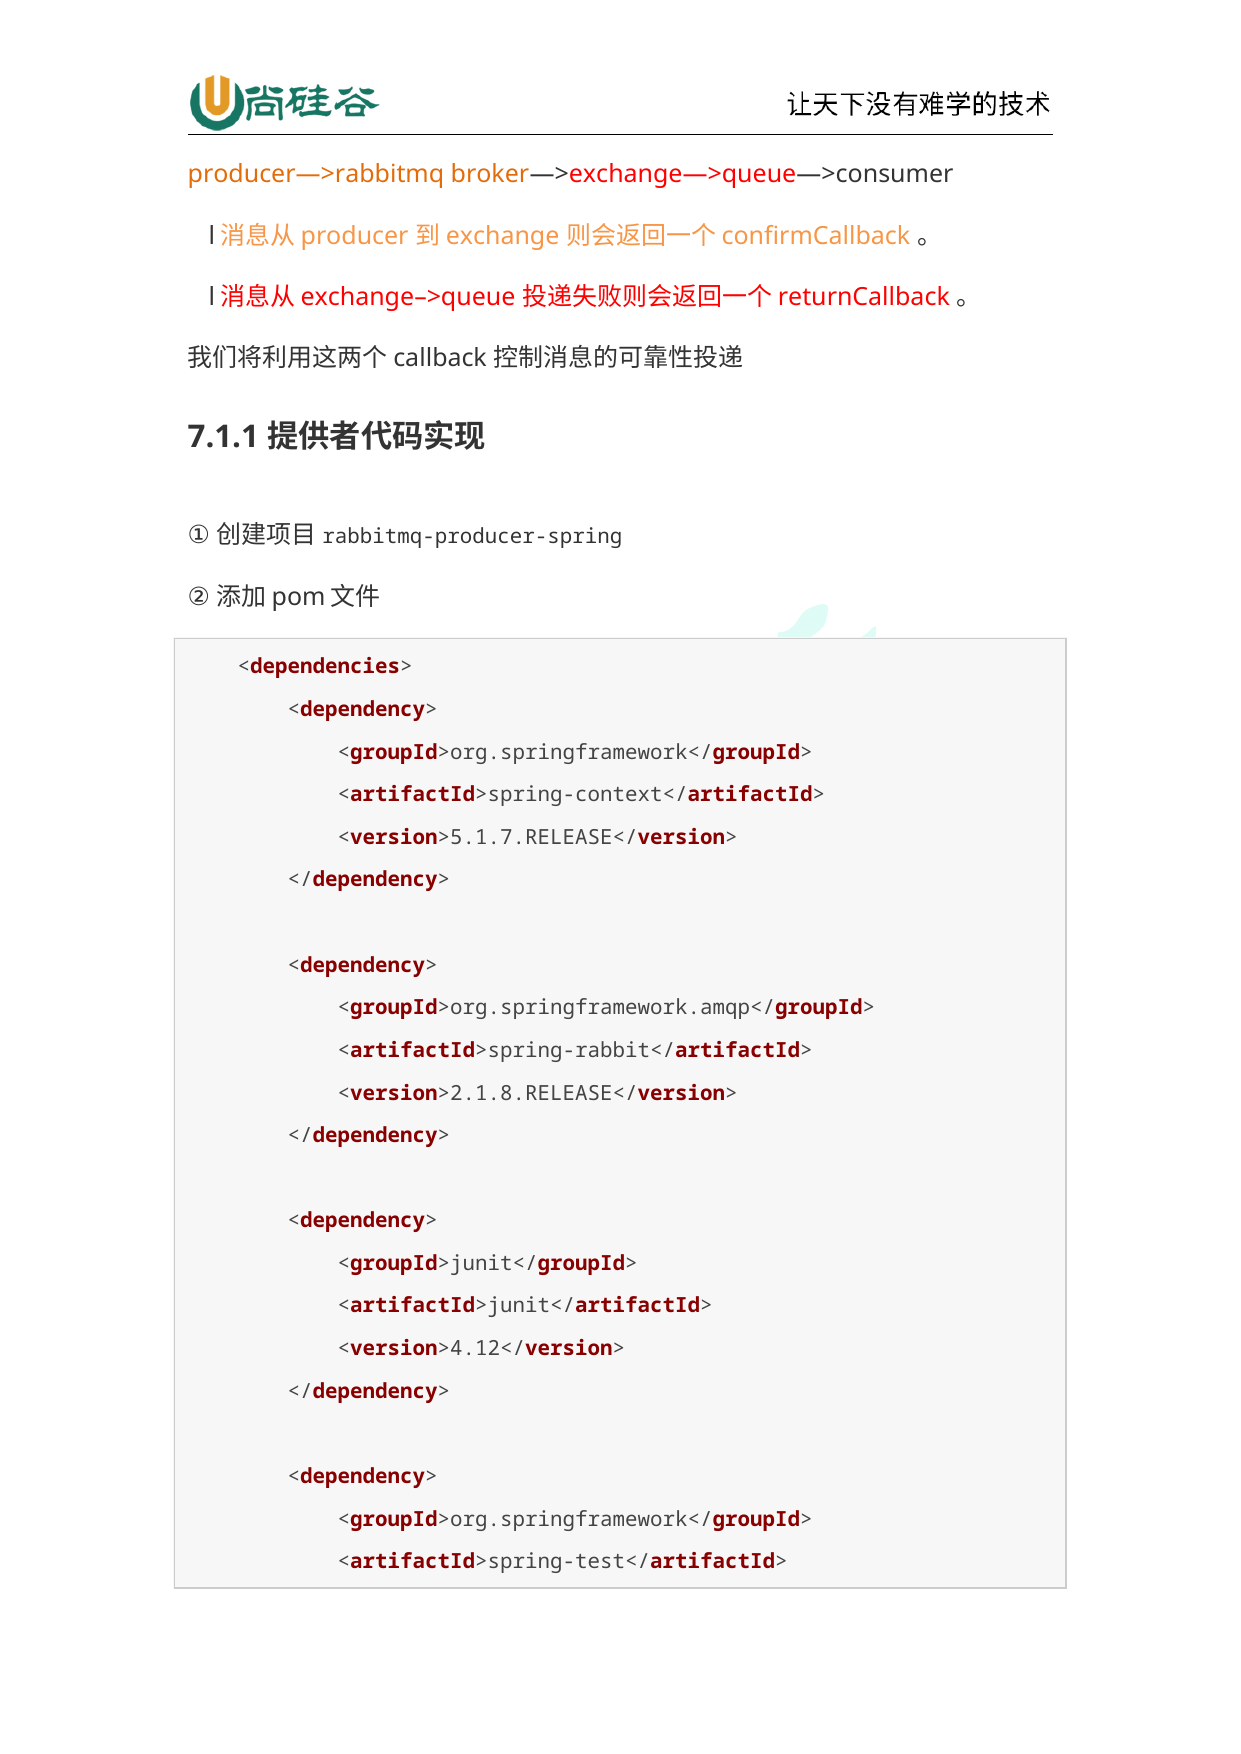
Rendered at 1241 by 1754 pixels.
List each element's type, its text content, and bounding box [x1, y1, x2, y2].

text <artifactId>spring-rabbit</artifactId> [175, 1021, 1065, 1063]
text <groupId>org.springframework</groupId> [175, 723, 1065, 765]
text l消息从 exchange–>queue 投递失败则会返回一个 returnCallback 。 [208, 276, 1053, 313]
text <dependency> [175, 936, 1065, 978]
text <groupId>org.springframework</groupId> [175, 1489, 1065, 1532]
text <version>2.1.8.RELEASE</version> [175, 1063, 1065, 1106]
text <dependency> [175, 1447, 1065, 1489]
text </dependency> [175, 1106, 1065, 1149]
text 我们将利用这两个 callback 控制消息的可靠性投递 [187, 338, 1053, 374]
text </dependency> [175, 851, 1065, 893]
text <groupId>junit</groupId> [175, 1234, 1065, 1276]
subtitle 7.1.1 提供者代码实现 [187, 411, 1053, 457]
text <groupId>org.springframework.amqp</groupId> [175, 978, 1065, 1021]
text <dependency> [175, 680, 1065, 723]
text </dependency> [175, 1362, 1065, 1404]
text <artifactId>junit</artifactId> [175, 1277, 1065, 1319]
text <artifactId>spring-context</artifactId> [175, 765, 1065, 808]
text <artifactId>spring-test</artifactId> [175, 1532, 1065, 1587]
text producer—>rabbitmq broker—>exchange—>queue—>consumer [187, 156, 1053, 190]
text <version>4.12</version> [175, 1319, 1065, 1362]
text l消息从 producer 到 exchange 则会返回一个 confirmCallback 。 [208, 215, 1053, 251]
text <version>5.1.7.RELEASE</version> [175, 808, 1065, 850]
text ② 添加pom文件 [187, 576, 1053, 612]
text <dependency> [175, 1191, 1065, 1234]
text <dependencies> [175, 639, 1065, 680]
picture [187, 73, 1053, 132]
text ① 创建项目 rabbitmq-producer-spring [187, 515, 1053, 551]
